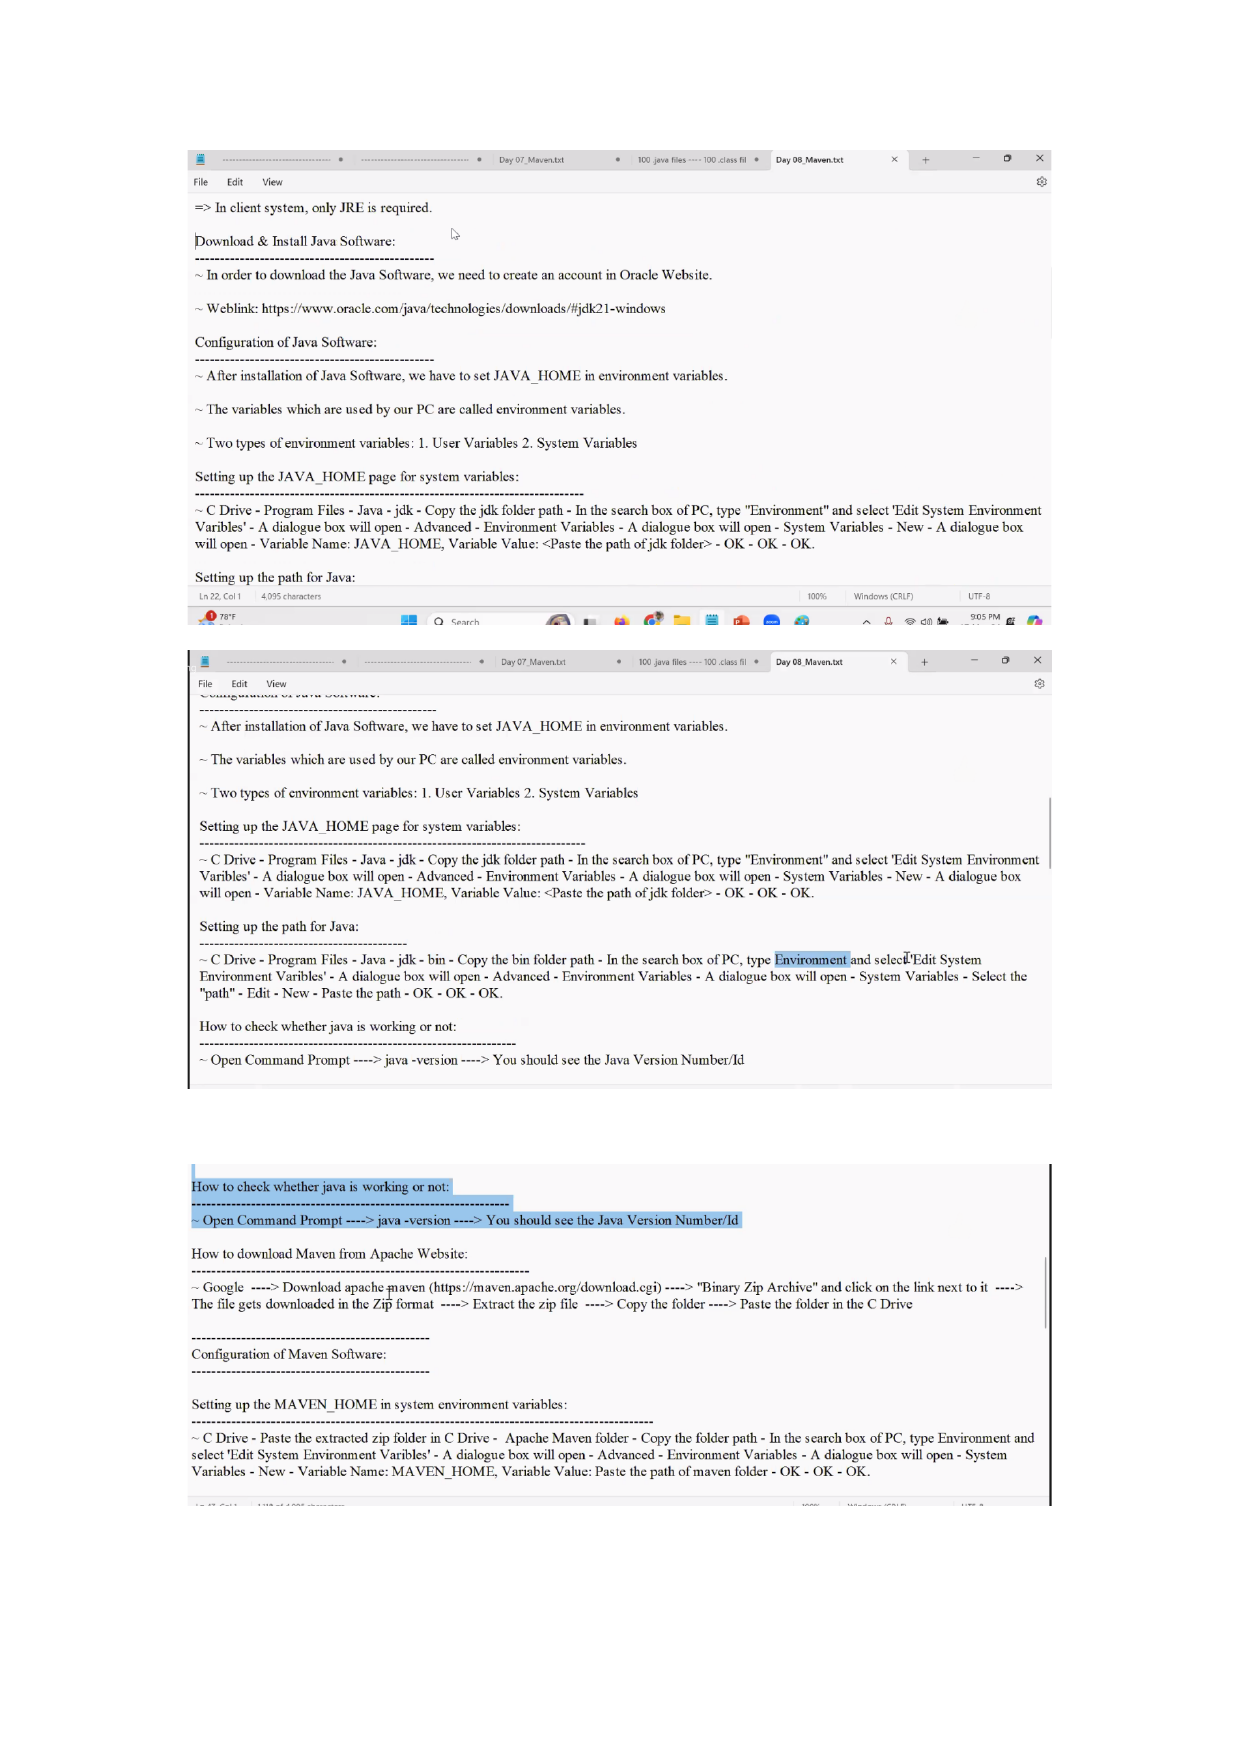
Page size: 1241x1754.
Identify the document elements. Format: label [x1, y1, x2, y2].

picture [187, 150, 1052, 625]
picture [187, 1164, 1052, 1506]
picture [187, 650, 1052, 1089]
